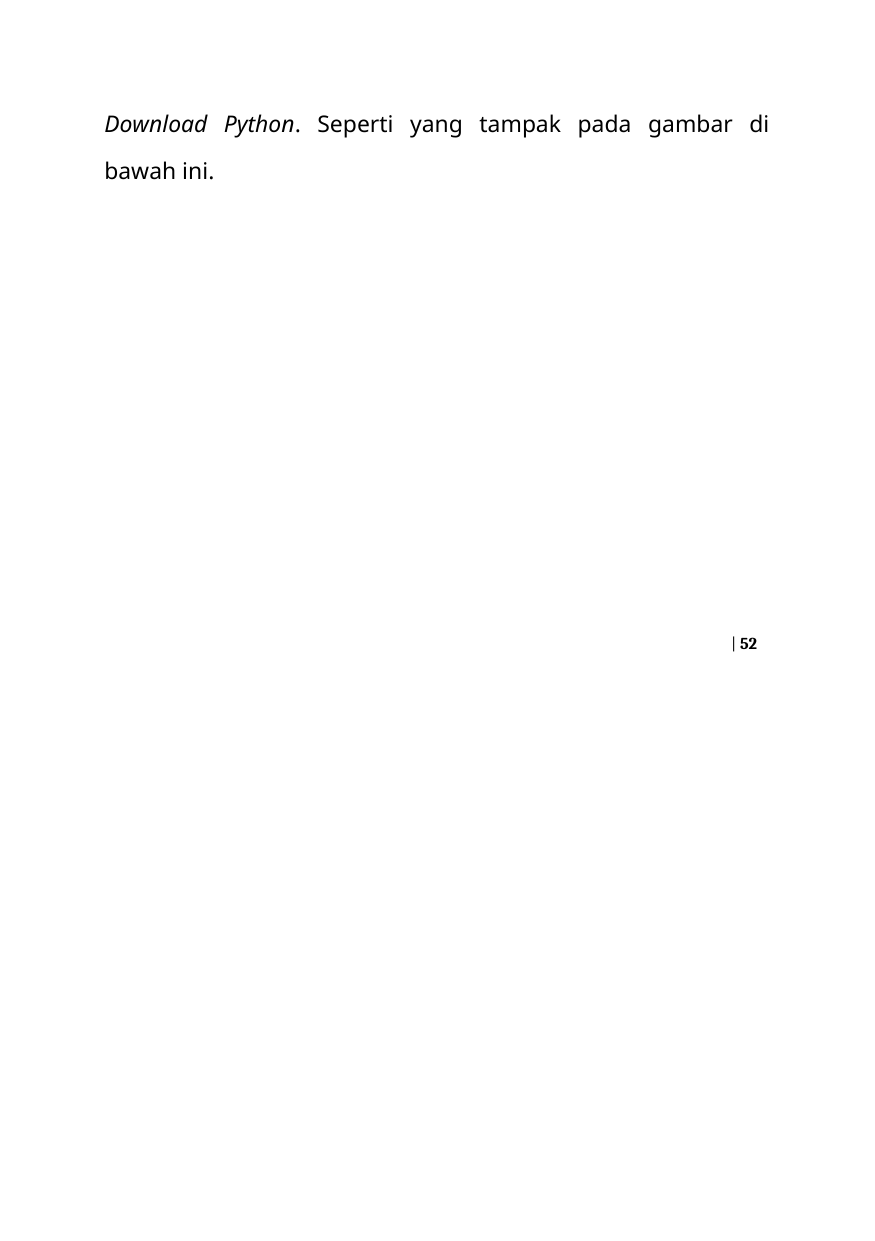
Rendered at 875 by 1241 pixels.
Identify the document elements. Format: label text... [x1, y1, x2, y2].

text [104, 108, 770, 186]
text | 52 [118, 634, 757, 654]
